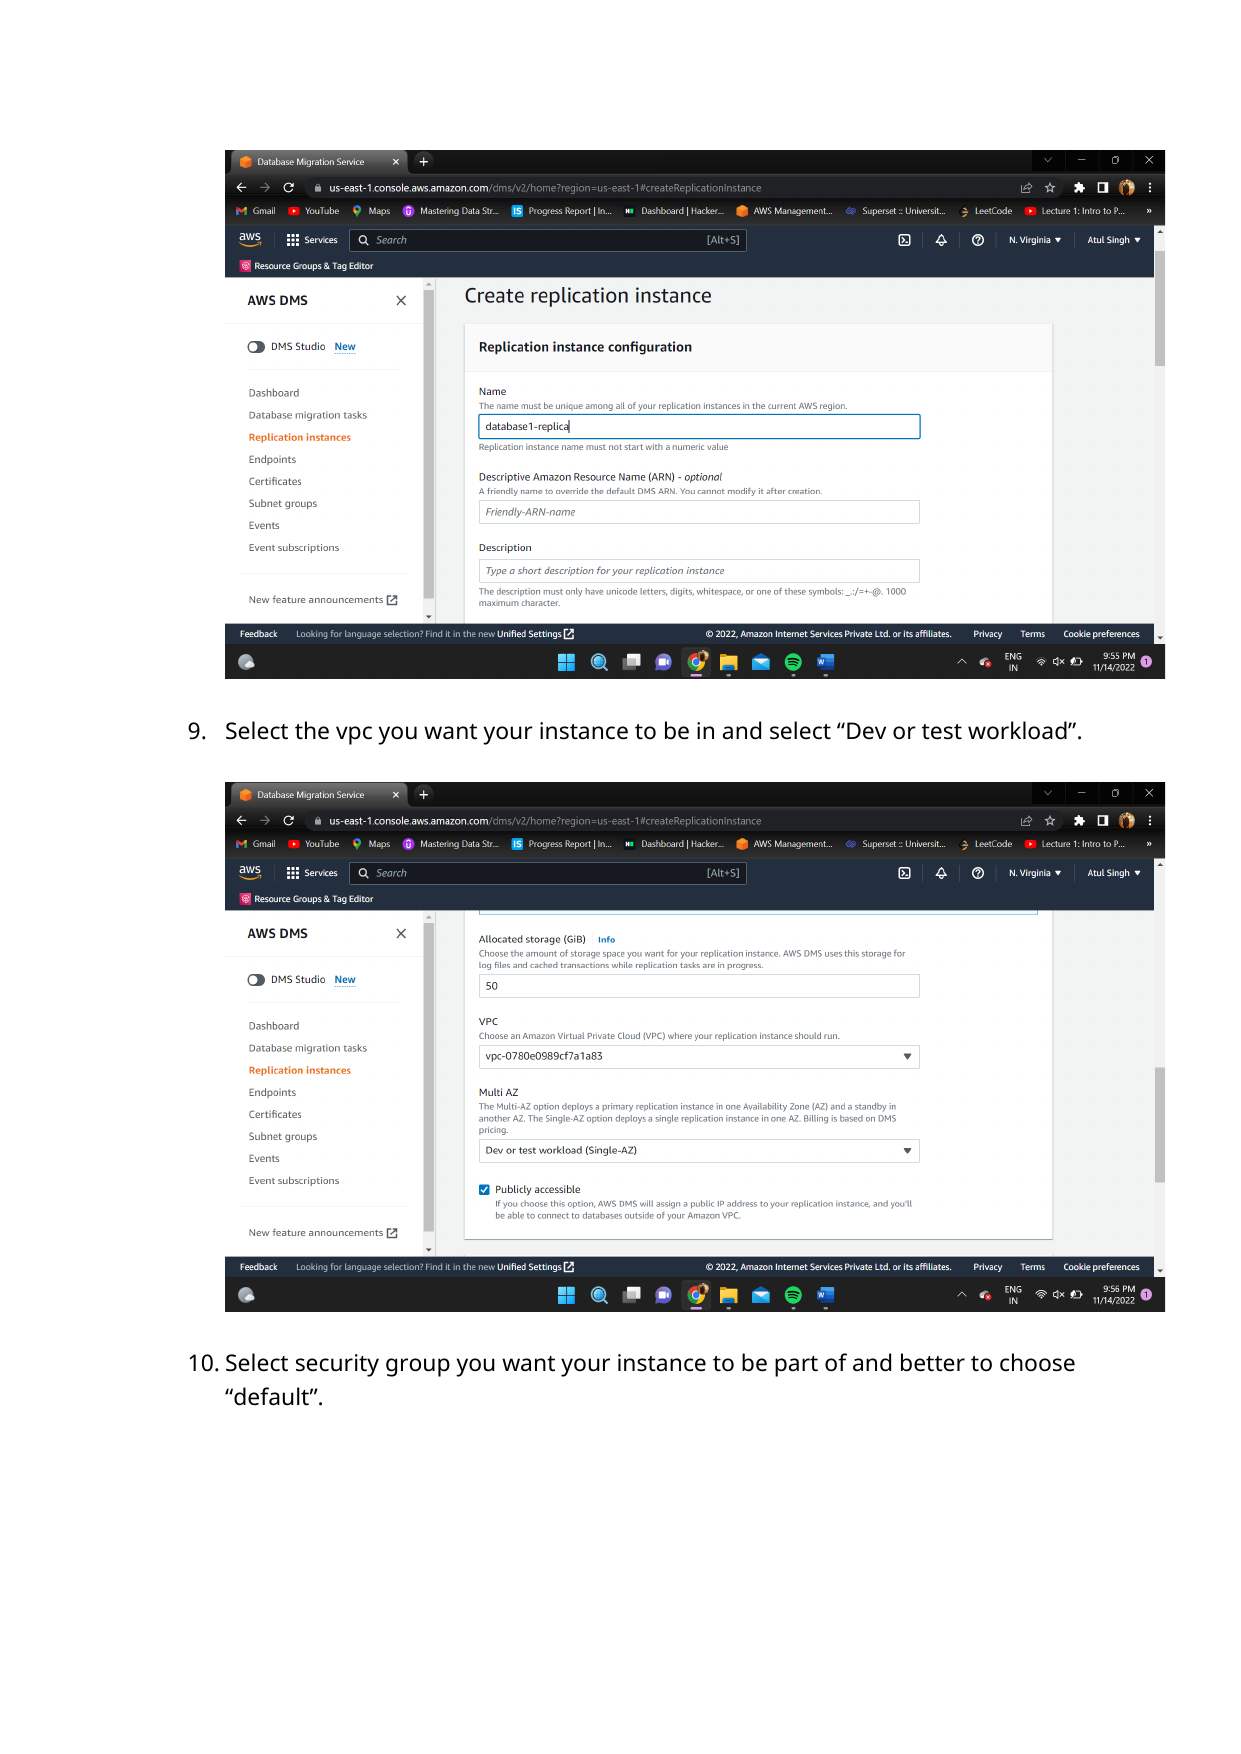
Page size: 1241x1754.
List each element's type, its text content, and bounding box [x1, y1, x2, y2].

picture [225, 150, 1166, 679]
list Select the vpc you want your instance to be in and select “Dev or test workload”. [187, 715, 1090, 746]
picture [225, 782, 1166, 1312]
list Select security group you want your instance to be part of and better to choose “default”. [187, 1347, 1090, 1412]
